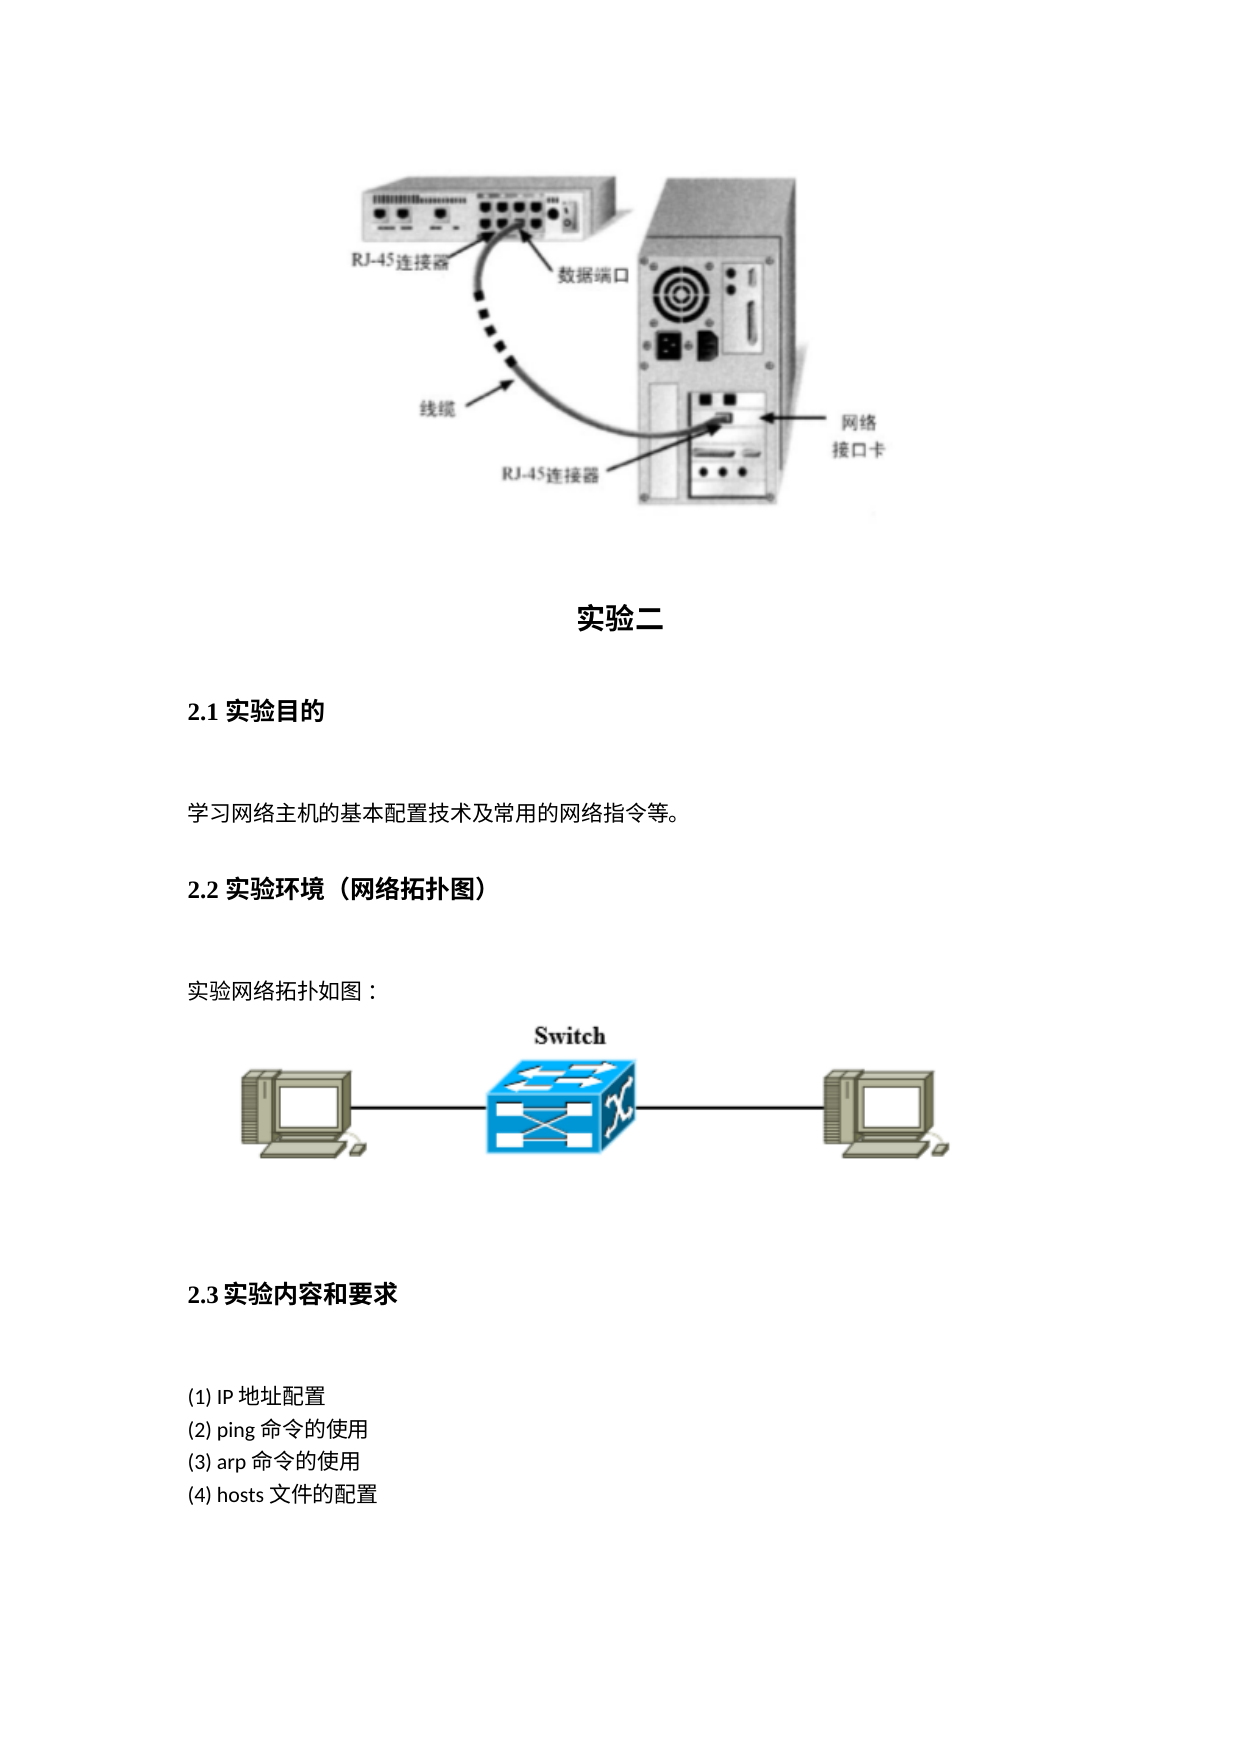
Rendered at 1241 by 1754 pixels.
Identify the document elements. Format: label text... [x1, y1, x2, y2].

picture [299, 162, 941, 536]
subtitle 2.1 实验目的 [187, 677, 1053, 742]
text (4) hosts 文件的配置 [187, 1476, 1053, 1509]
text 实验二 [187, 584, 1053, 649]
text (1) IP 地址配置 [187, 1379, 1053, 1411]
text (2) ping 命令的使用 [187, 1411, 1053, 1444]
subtitle 2.2 实验环境（网络拓扑图） [187, 855, 1053, 920]
text (3) arp 命令的使用 [187, 1444, 1053, 1476]
text 学习网络主机的基本配置技术及常用的网络指令等。 [187, 795, 1053, 828]
subtitle 2.3实验内容和要求 [187, 1260, 1053, 1325]
text 实验网络拓扑如图 ： [187, 973, 1053, 1006]
picture [187, 1013, 984, 1193]
